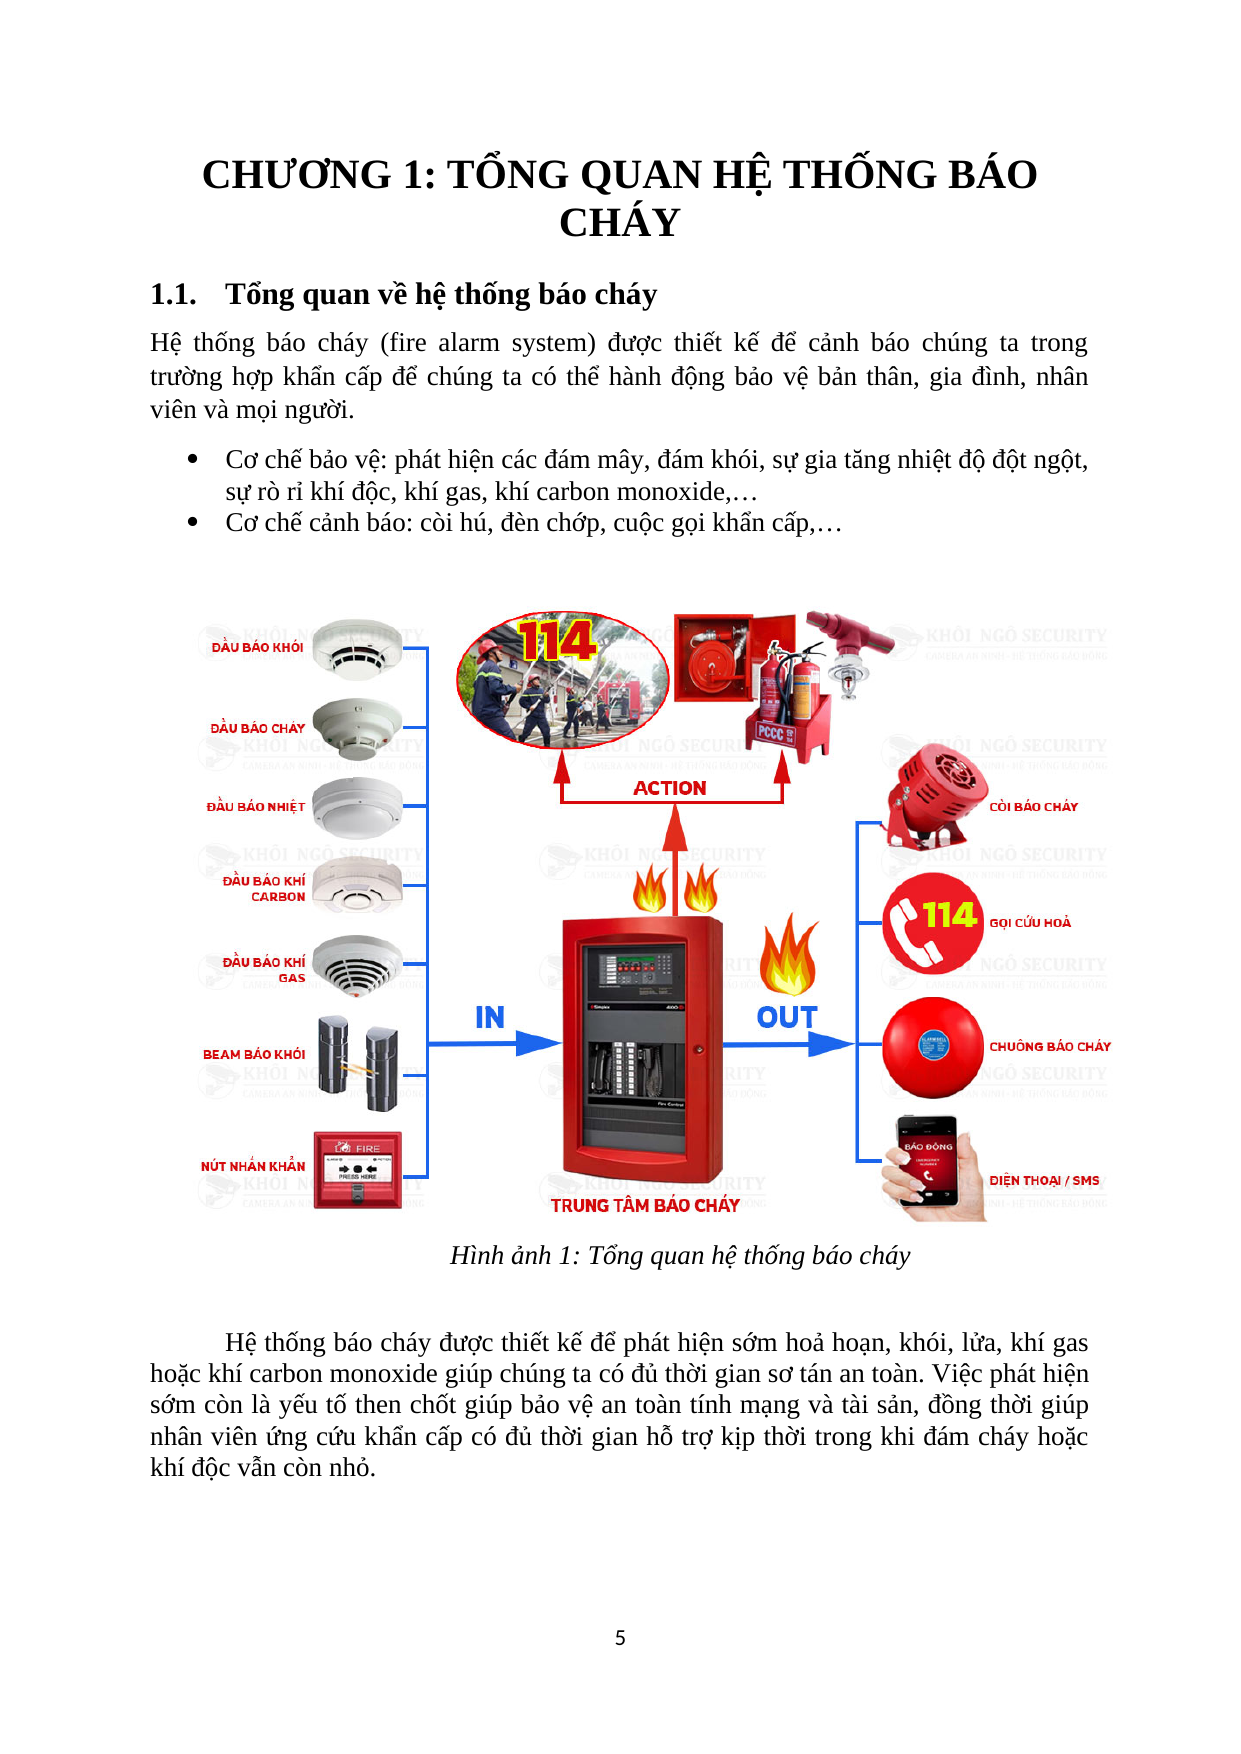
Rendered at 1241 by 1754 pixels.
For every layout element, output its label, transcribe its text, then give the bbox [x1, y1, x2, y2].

list Cơ chế cảnh báo: còi hú, đèn chớp, cuộc gọi khẩn cấp,… [188, 506, 1019, 537]
text Hình ảnh 1: Tổng quan hệ thống báo cháy [185, 1239, 1019, 1270]
list Cơ chế bảo vệ: phát hiện các đám mây, đám khói, sự gia tăng nhiệt độ đột ngột, sự rò rỉ khí độc, khí gas, khí carbon monoxide,… [188, 443, 1090, 506]
picture [185, 599, 1126, 1227]
text Hệ thống báo cháy được thiết kế để phát hiện sớm hoả hoạn, khói, lửa, khí gas hoặc khí carbon monoxide giúp chúng ta có đủ thời gian sơ tán an toàn. Việc phát hiện sớm còn là yếu tố then chốt giúp bảo vệ an toàn tính mạng và tài sản, đồng thời giúp nhân viên ứng cứu khẩn cấp có đủ thời gian hỗ trợ kịp thời trong khi đám cháy hoặc khí độc vẫn còn nhỏ. [150, 1326, 1090, 1482]
subtitle CHƯƠNG 1: TỔNG QUAN HỆ THỐNG BÁO CHÁY [150, 150, 1090, 246]
subtitle Tổng quan về hệ thống báo cháy [150, 275, 1019, 311]
text Hệ thống báo cháy (fire alarm system) được thiết kế để cảnh báo chúng ta trong trường hợp khẩn cấp để chúng ta có thể hành động bảo vệ bản thân, gia đình, nhân viên và mọi người. [150, 326, 1090, 424]
